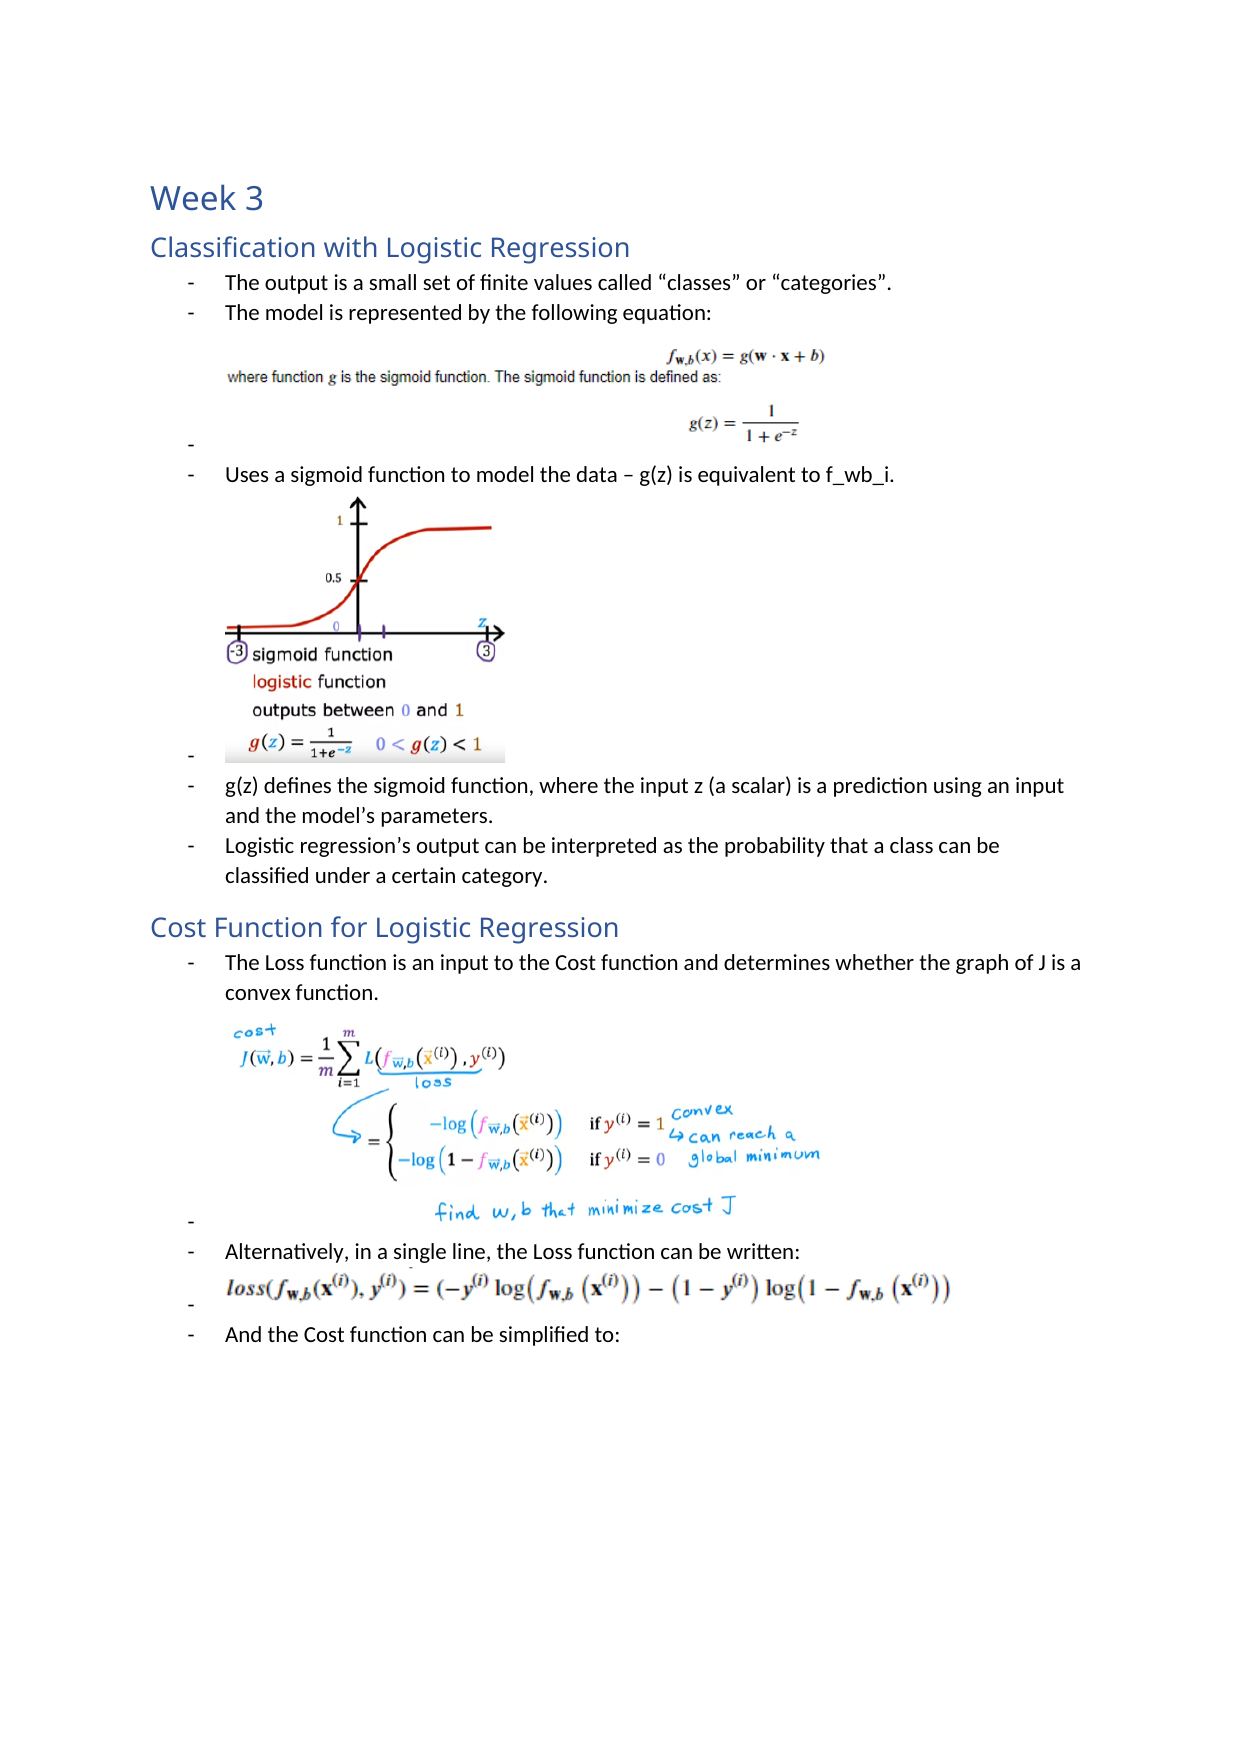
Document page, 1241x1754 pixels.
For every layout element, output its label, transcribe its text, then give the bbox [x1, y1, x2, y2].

list g(z) defines the sigmoid function, where the input z (a scalar) is a prediction using an input and the model’s parameters. [187, 771, 1090, 829]
list Uses a sigmoid function to model the data – g(z) is equivalent to f_wb_i. [187, 460, 1090, 488]
picture [225, 328, 841, 453]
picture [225, 1008, 824, 1230]
list The output is a small set of finite values called “classes” or “categories”. [187, 268, 1090, 296]
picture [225, 490, 506, 763]
list Logistic regression’s output can be interpreted as the probability that a class can be classified under a certain category. [187, 831, 1090, 889]
list The model is represented by the following equation: [187, 298, 1090, 326]
list The Loss function is an input to the Cost function and determines whether the graph of J is a convex function. [187, 948, 1090, 1006]
list And the Cost function can be simplified to: [187, 1321, 1090, 1349]
list Alternatively, in a single line, the Loss function can be written: [187, 1237, 1090, 1265]
subtitle Classification with Logistic Regression [150, 228, 1090, 265]
picture [225, 1267, 958, 1313]
subtitle Cost Function for Logistic Regression [150, 908, 1090, 945]
subtitle Week 3 [150, 175, 1090, 220]
